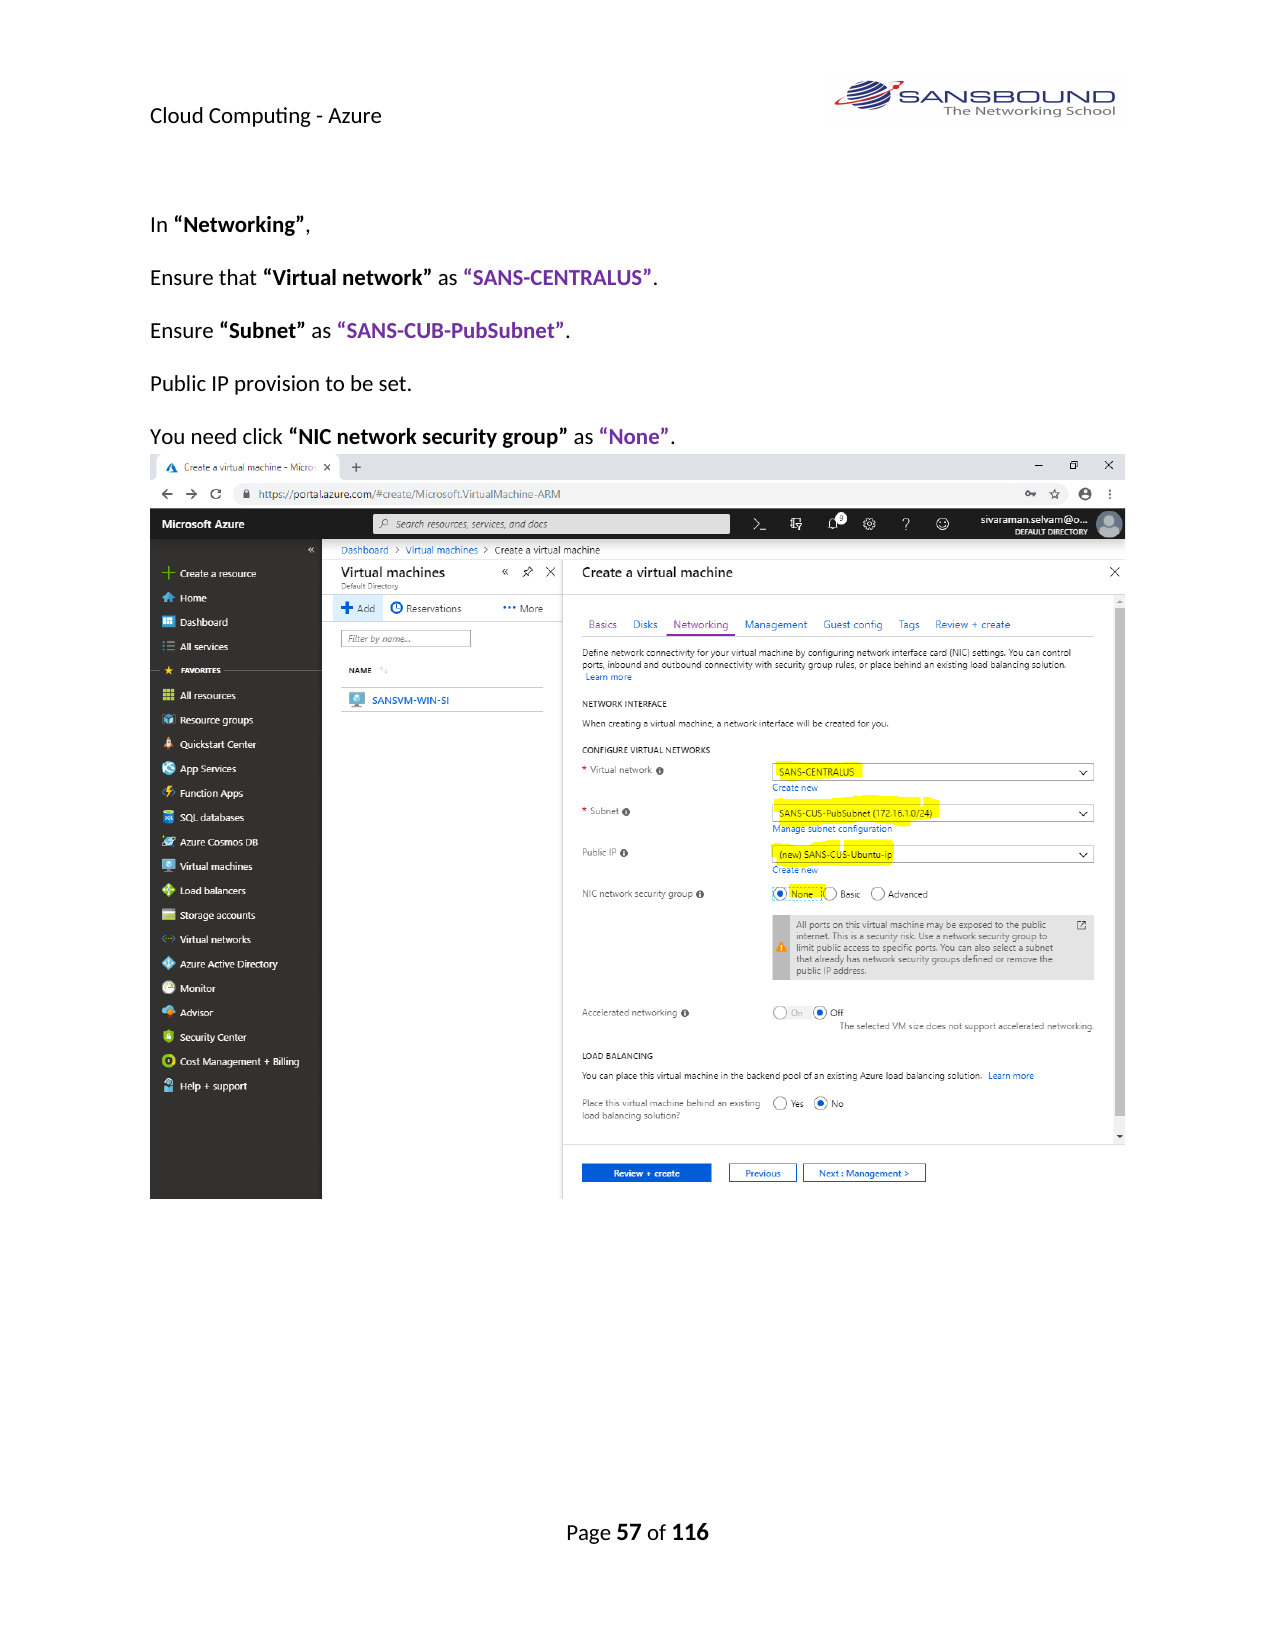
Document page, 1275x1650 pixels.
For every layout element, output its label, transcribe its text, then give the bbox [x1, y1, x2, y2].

picture [823, 75, 1125, 124]
text In “Networking”, [150, 210, 1125, 238]
text You need click “NIC network security group” as “None”. [150, 422, 1125, 454]
text Ensure “Subnet” as “SANS-CUB-PubSubnet”. [150, 316, 1125, 344]
picture [150, 454, 1125, 1199]
text Public IP provision to be set. [150, 369, 1125, 397]
text Ensure that “Virtual network” as “SANS-CENTRALUS”. [150, 263, 1125, 291]
